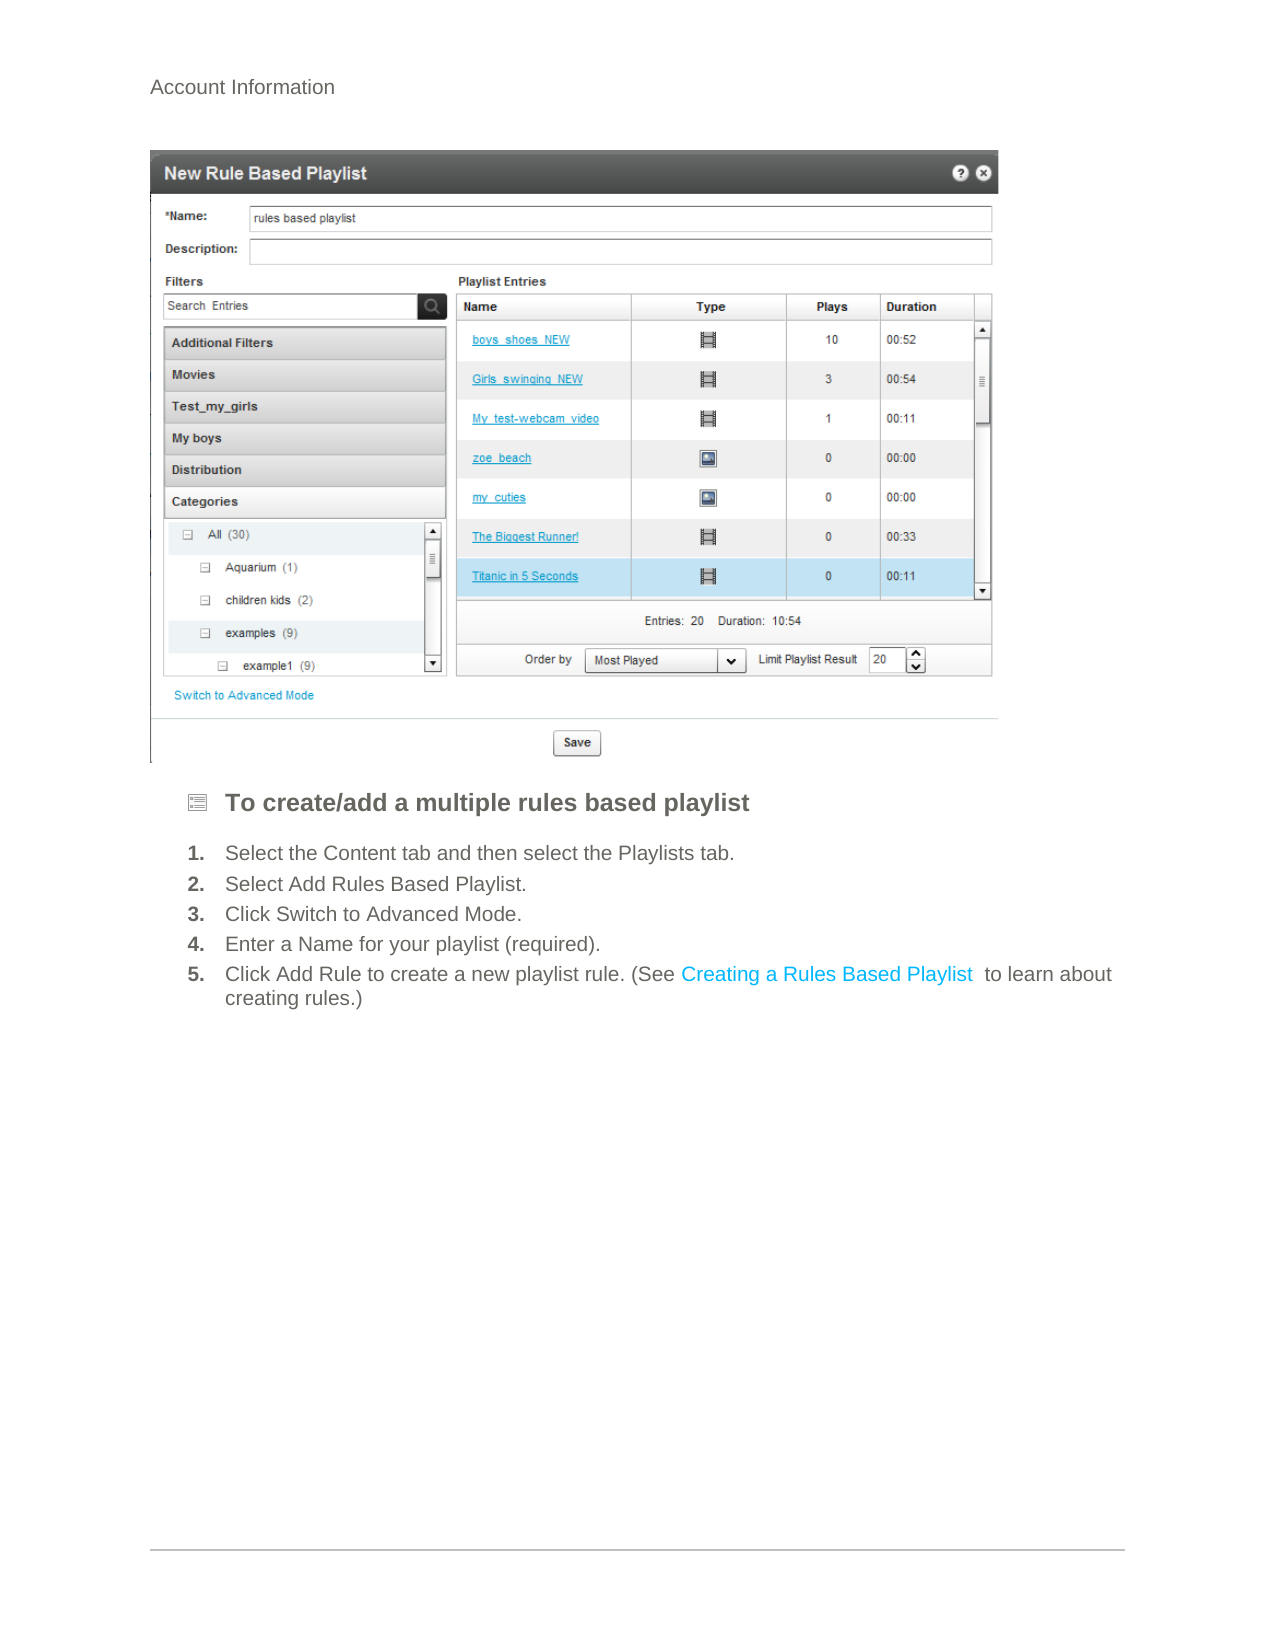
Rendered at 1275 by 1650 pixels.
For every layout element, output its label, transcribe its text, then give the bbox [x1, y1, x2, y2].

list Click Switch to Advanced Mode. [187, 902, 1125, 926]
list Click Add Rule to create a new playlist rule. (See Creating a Rules Based Playlist to learn about creating rules.) [187, 962, 1125, 1010]
picture [150, 150, 999, 763]
picture [188, 794, 208, 811]
text To create/add a multiple rules based playlist [187, 787, 1125, 816]
list Select Add Rules Based Playlist. [187, 871, 1125, 895]
list Enter a Name for your playlist (required). [187, 932, 1125, 956]
list Select the Content tab and then select the Playlists tab. [187, 841, 1125, 865]
